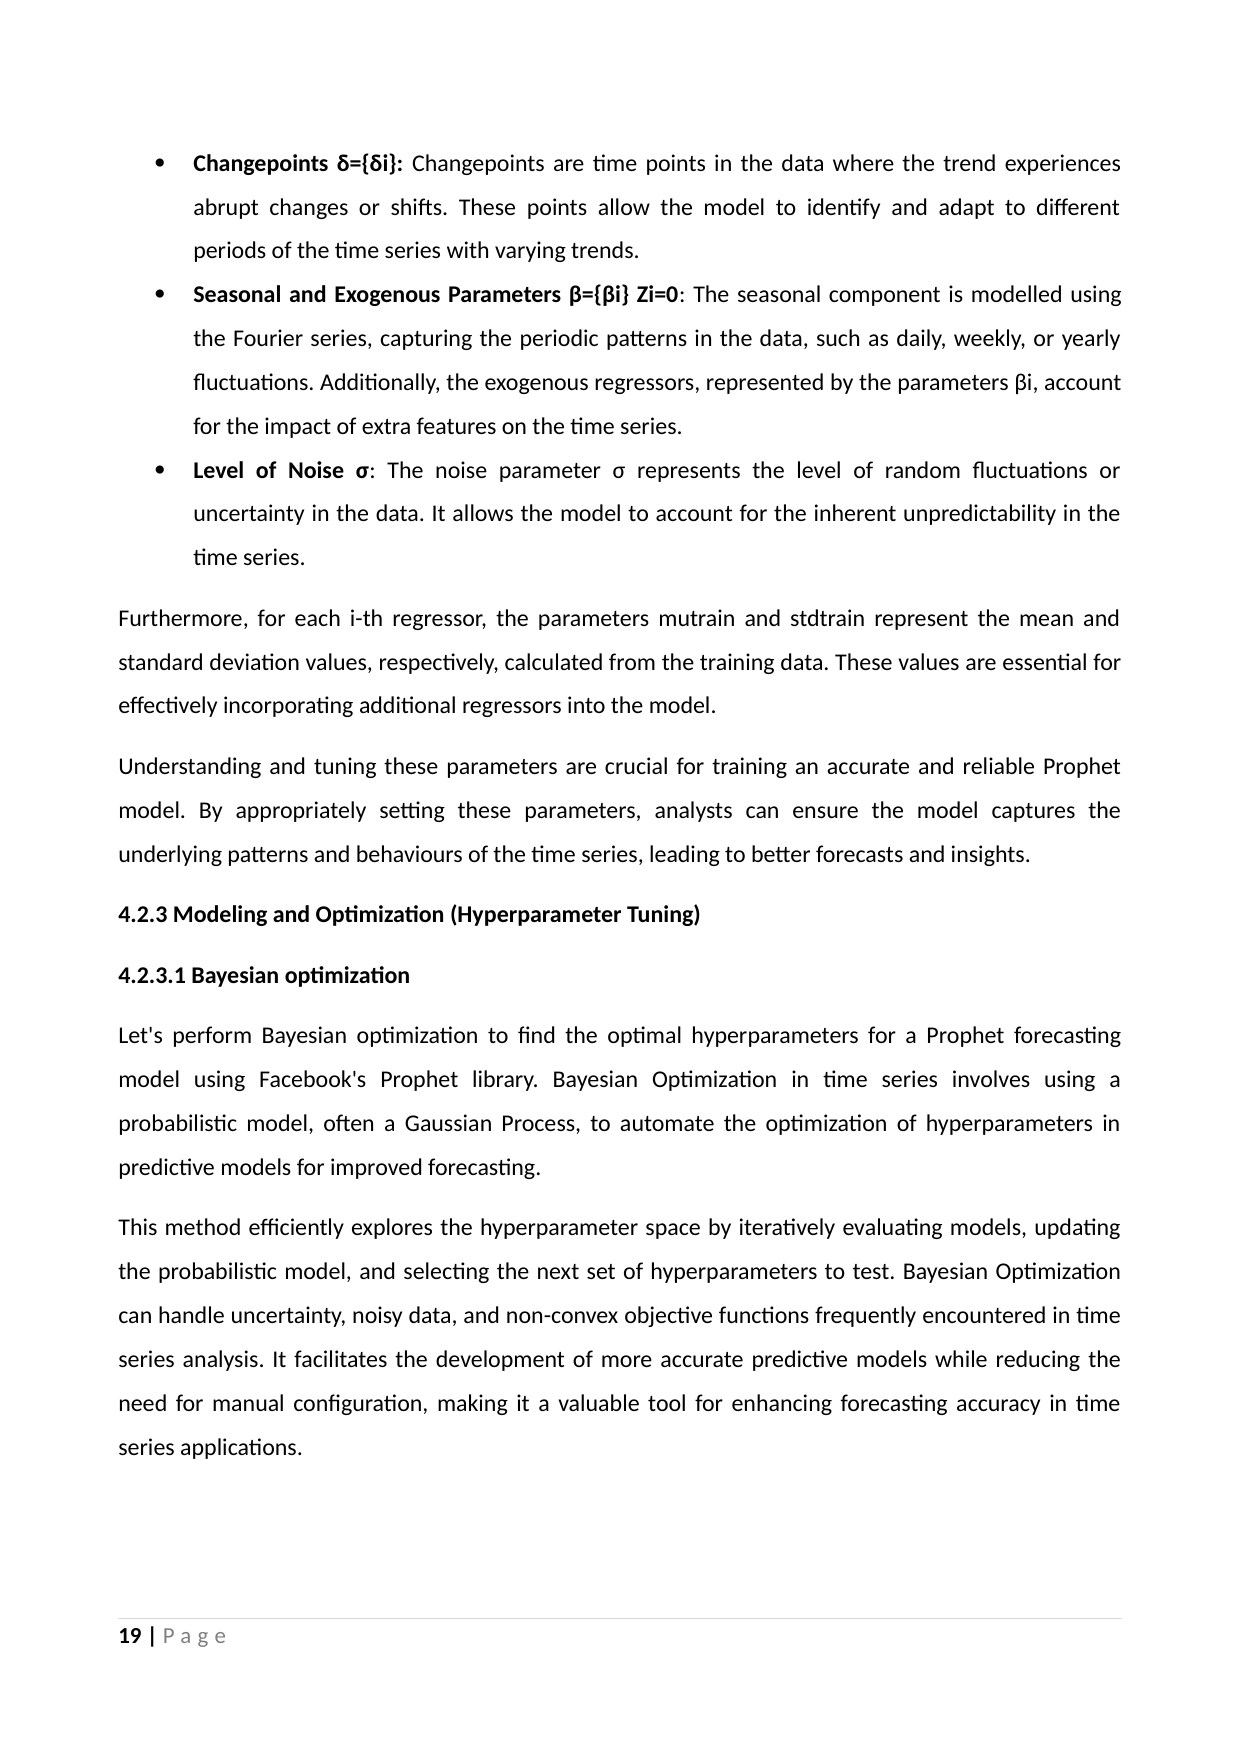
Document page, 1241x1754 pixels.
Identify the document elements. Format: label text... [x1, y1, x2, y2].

text Let's perform Bayesian optimization to find the optimal hyperparameters for a Prophet forecasting model using Facebook's Prophet library. Bayesian Optimization in time series involves using a probabilistic model, often a Gaussian Process, to automate the optimization of hyperparameters in predictive models for improved forecasting. [118, 1020, 1122, 1181]
text Understanding and tuning these parameters are crucial for training an accurate and reliable Prophet model. By appropriately setting these parameters, analysts can ensure the model captures the underlying patterns and behaviours of the time series, leading to better forecasts and insights. [118, 751, 1122, 868]
text 4.2.3 Modeling and Optimization (Hyperparameter Tuning) [118, 899, 1122, 929]
text This method efficiently explores the hyperparameter space by iteratively evaluating models, updating the probabilistic model, and selecting the next set of hyperparameters to test. Bayesian Optimization can handle uncertainty, noisy data, and non-convex objective functions frequently encountered in time series analysis. It facilitates the development of more accurate predictive models while reducing the need for manual configuration, making it a valuable tool for enhancing forecasting accuracy in time series applications. [118, 1212, 1122, 1461]
list Seasonal and Exogenous Parameters β={βi} Zi=0: The seasonal component is modelled using the Fourier series, capturing the periodic patterns in the data, such as daily, weekly, or yearly fluctuations. Additionally, the exogenous regressors, represented by the parameters βi, account for the impact of extra features on the time series. [156, 279, 1122, 440]
list Level of Noise σ: The noise parameter σ represents the level of random fluctuations or uncertainty in the data. It allows the model to account for the inherent unpredictability in the time series. [156, 455, 1122, 572]
list Changepoints δ={δi}: Changepoints are time points in the data where the trend experiences abrupt changes or shifts. These points allow the model to identify and adapt to different periods of the time series with varying trends. [156, 148, 1122, 265]
text 4.2.3.1 Bayesian optimization [118, 960, 1122, 989]
text Furthermore, for each i-th regressor, the parameters mutrain and stdtrain represent the mean and standard deviation values, respectively, calculated from the training data. These values are essential for effectively incorporating additional regressors into the model. [118, 603, 1122, 720]
